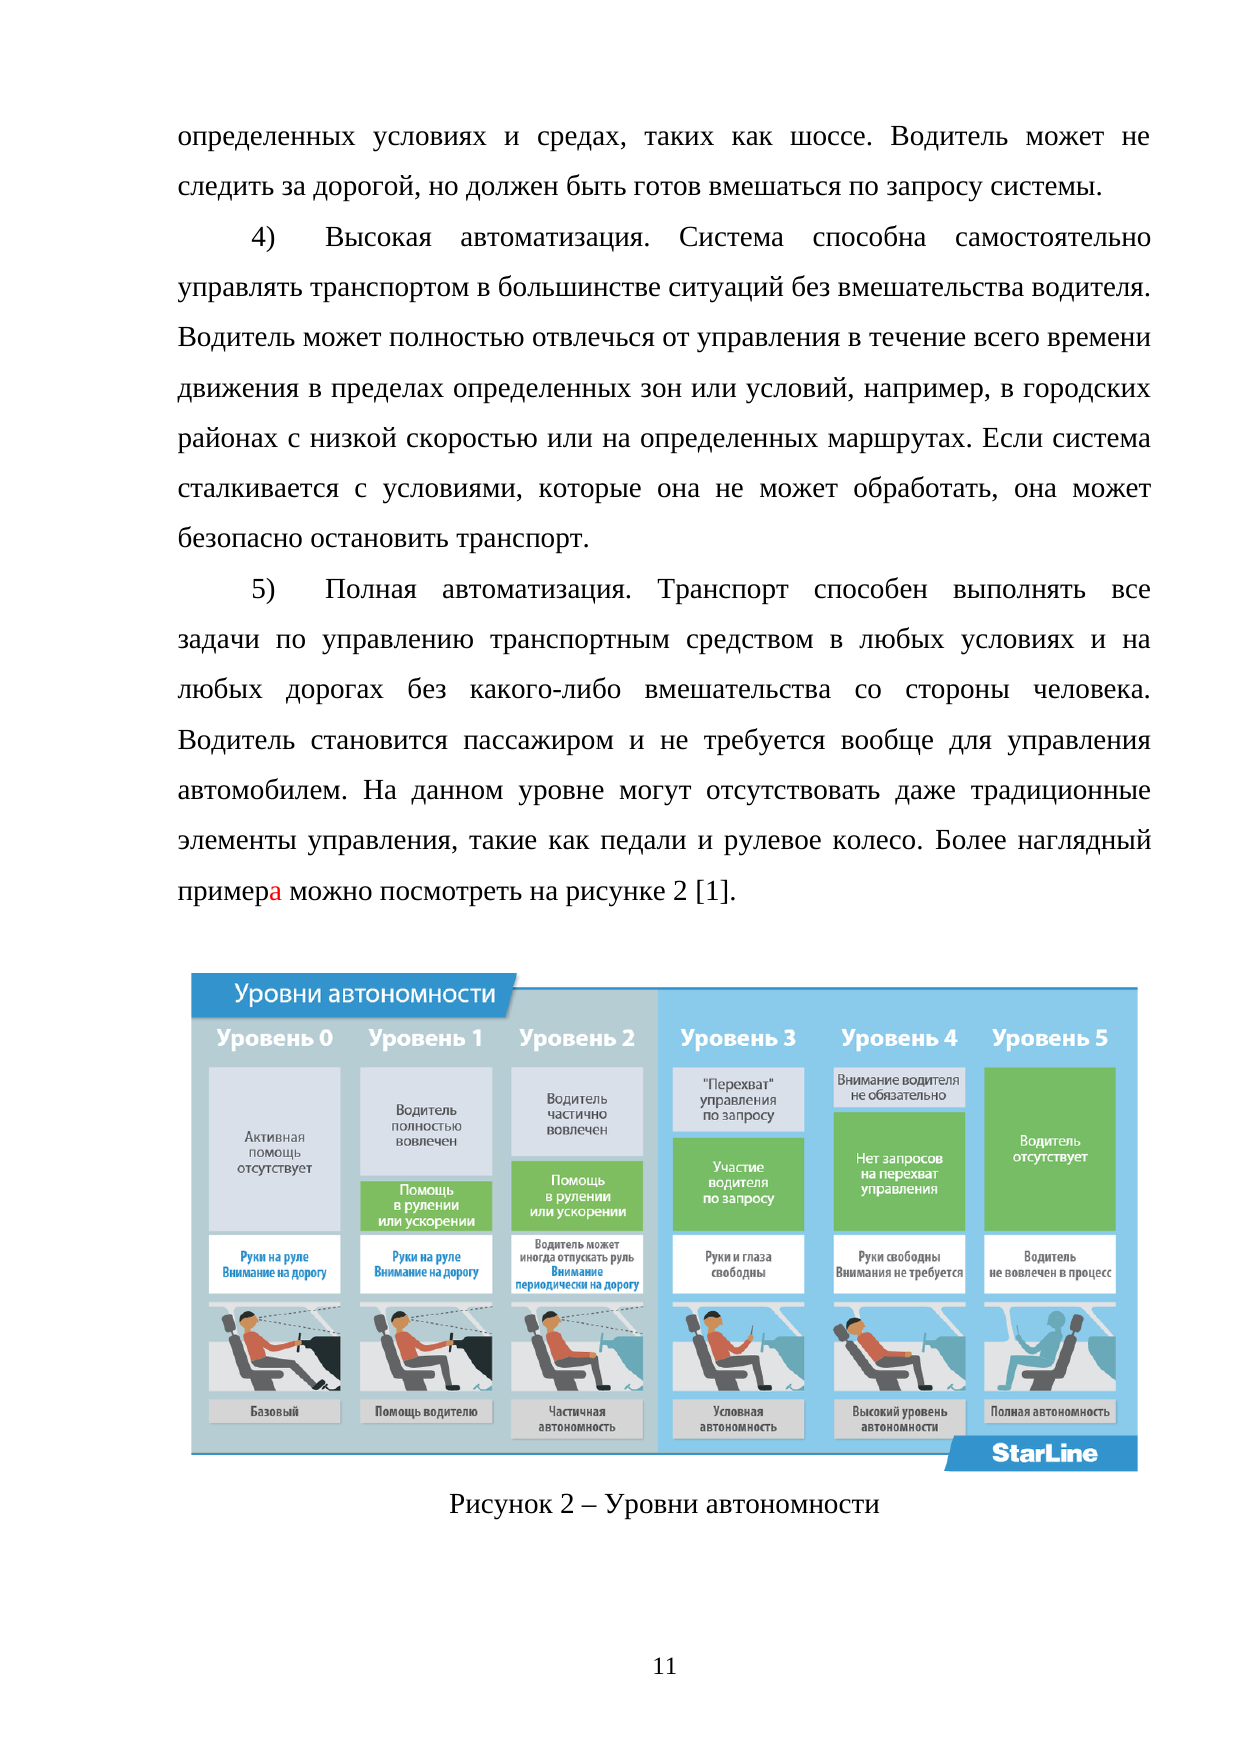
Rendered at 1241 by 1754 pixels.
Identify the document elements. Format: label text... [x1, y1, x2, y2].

text Рисунок 2 – Уровни автономности [177, 1486, 1152, 1520]
picture [191, 973, 1138, 1472]
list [177, 118, 1152, 202]
list Высокая автоматизация. Система способна самостоятельно управлять транспортом в большинстве ситуаций без вмешательства водителя. Водитель может полностью отвлечься от управления в течение всего времени движения в пределах определенных зон или условий, например, в городских районах с низкой скоростью или на определенных маршрутах. Если система сталкивается с условиями, которые она не может обработать, она может безопасно остановить транспорт. [177, 219, 1152, 554]
list Полная автоматизация. Транспорт способен выполнять все задачи по управлению транспортным средством в любых условиях и на любых дорогах без какого-либо вмешательства со стороны человека. Водитель становится пассажиром и не требуется вообще для управления автомобилем. На данном уровне могут отсутствовать даже традиционные элементы управления, такие как педали и рулевое колесо. Более наглядный примера можно посмотреть на рисунке 2 [1]. [177, 571, 1152, 906]
